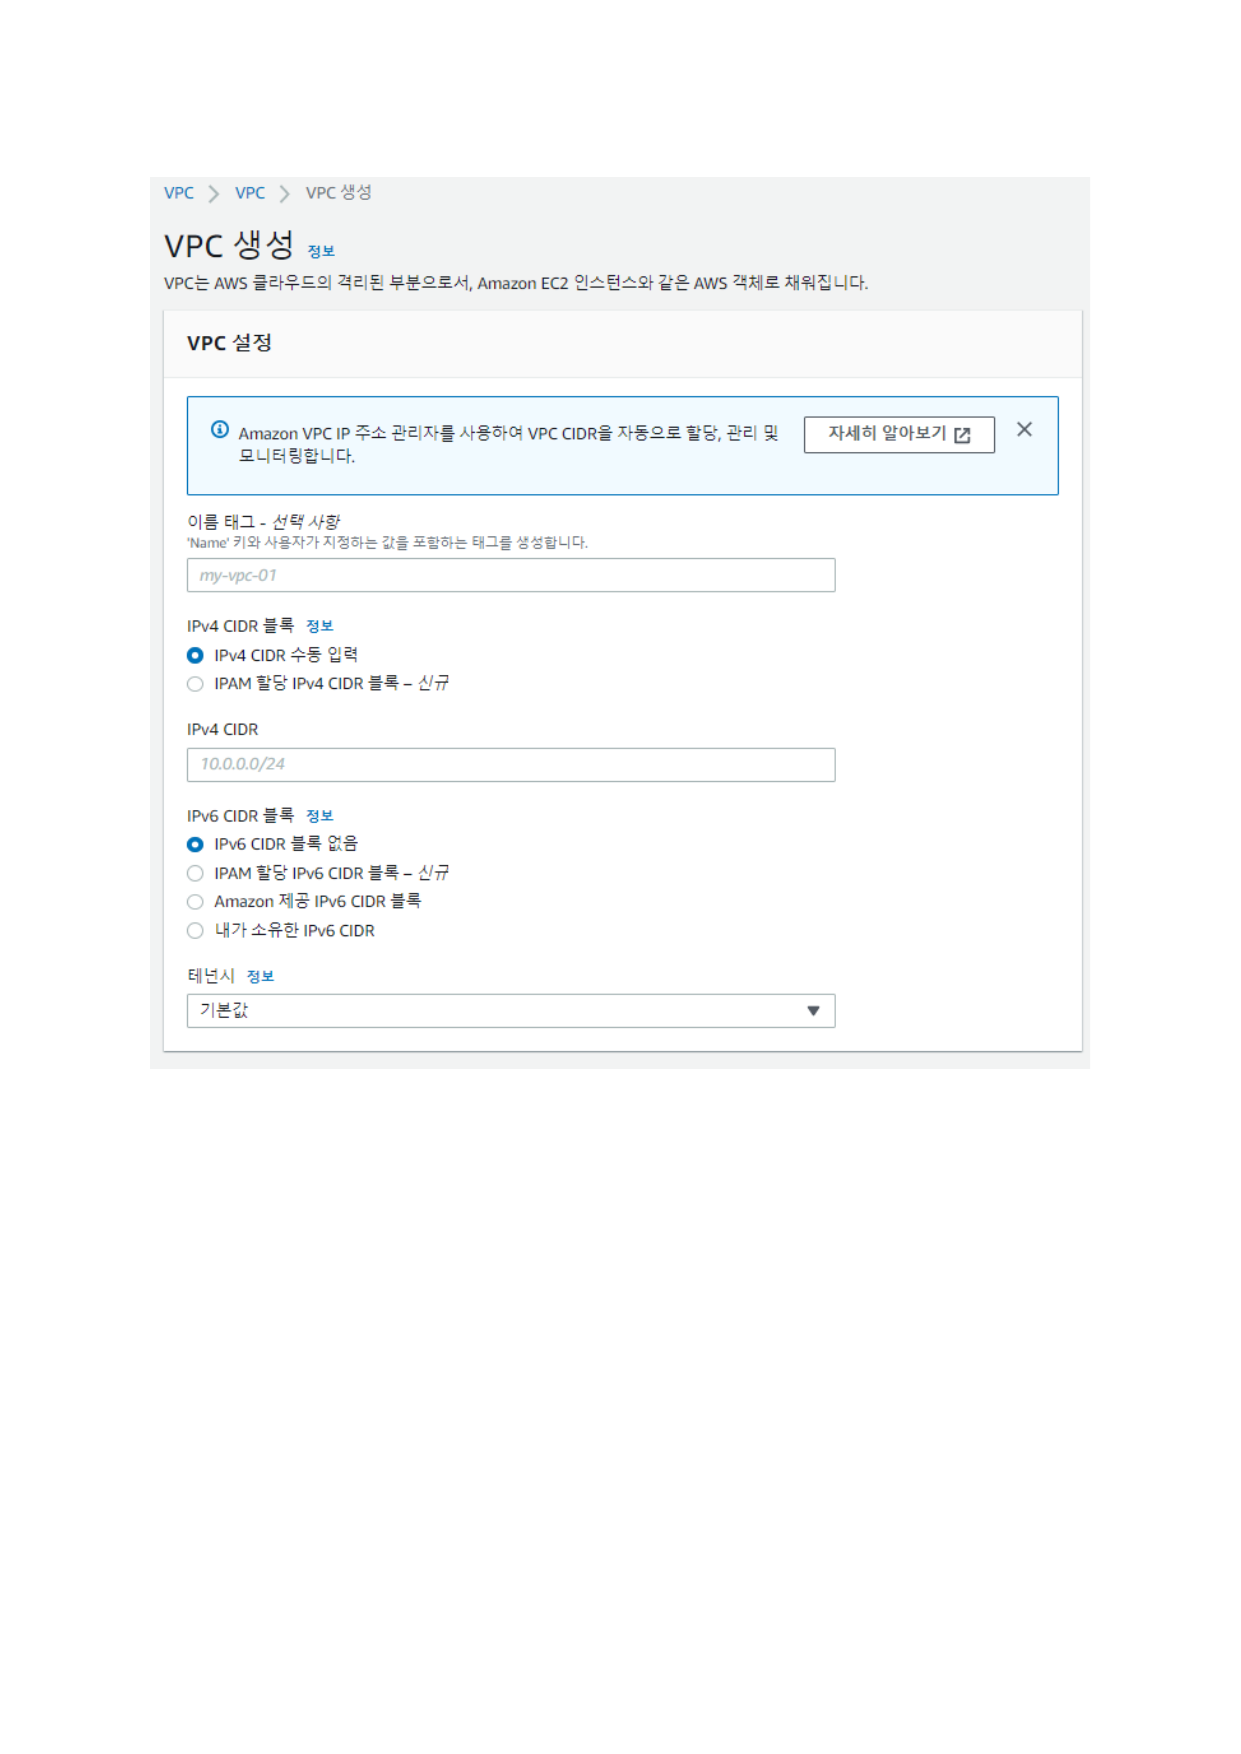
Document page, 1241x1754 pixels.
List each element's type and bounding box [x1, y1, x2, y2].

picture [150, 177, 1091, 1069]
